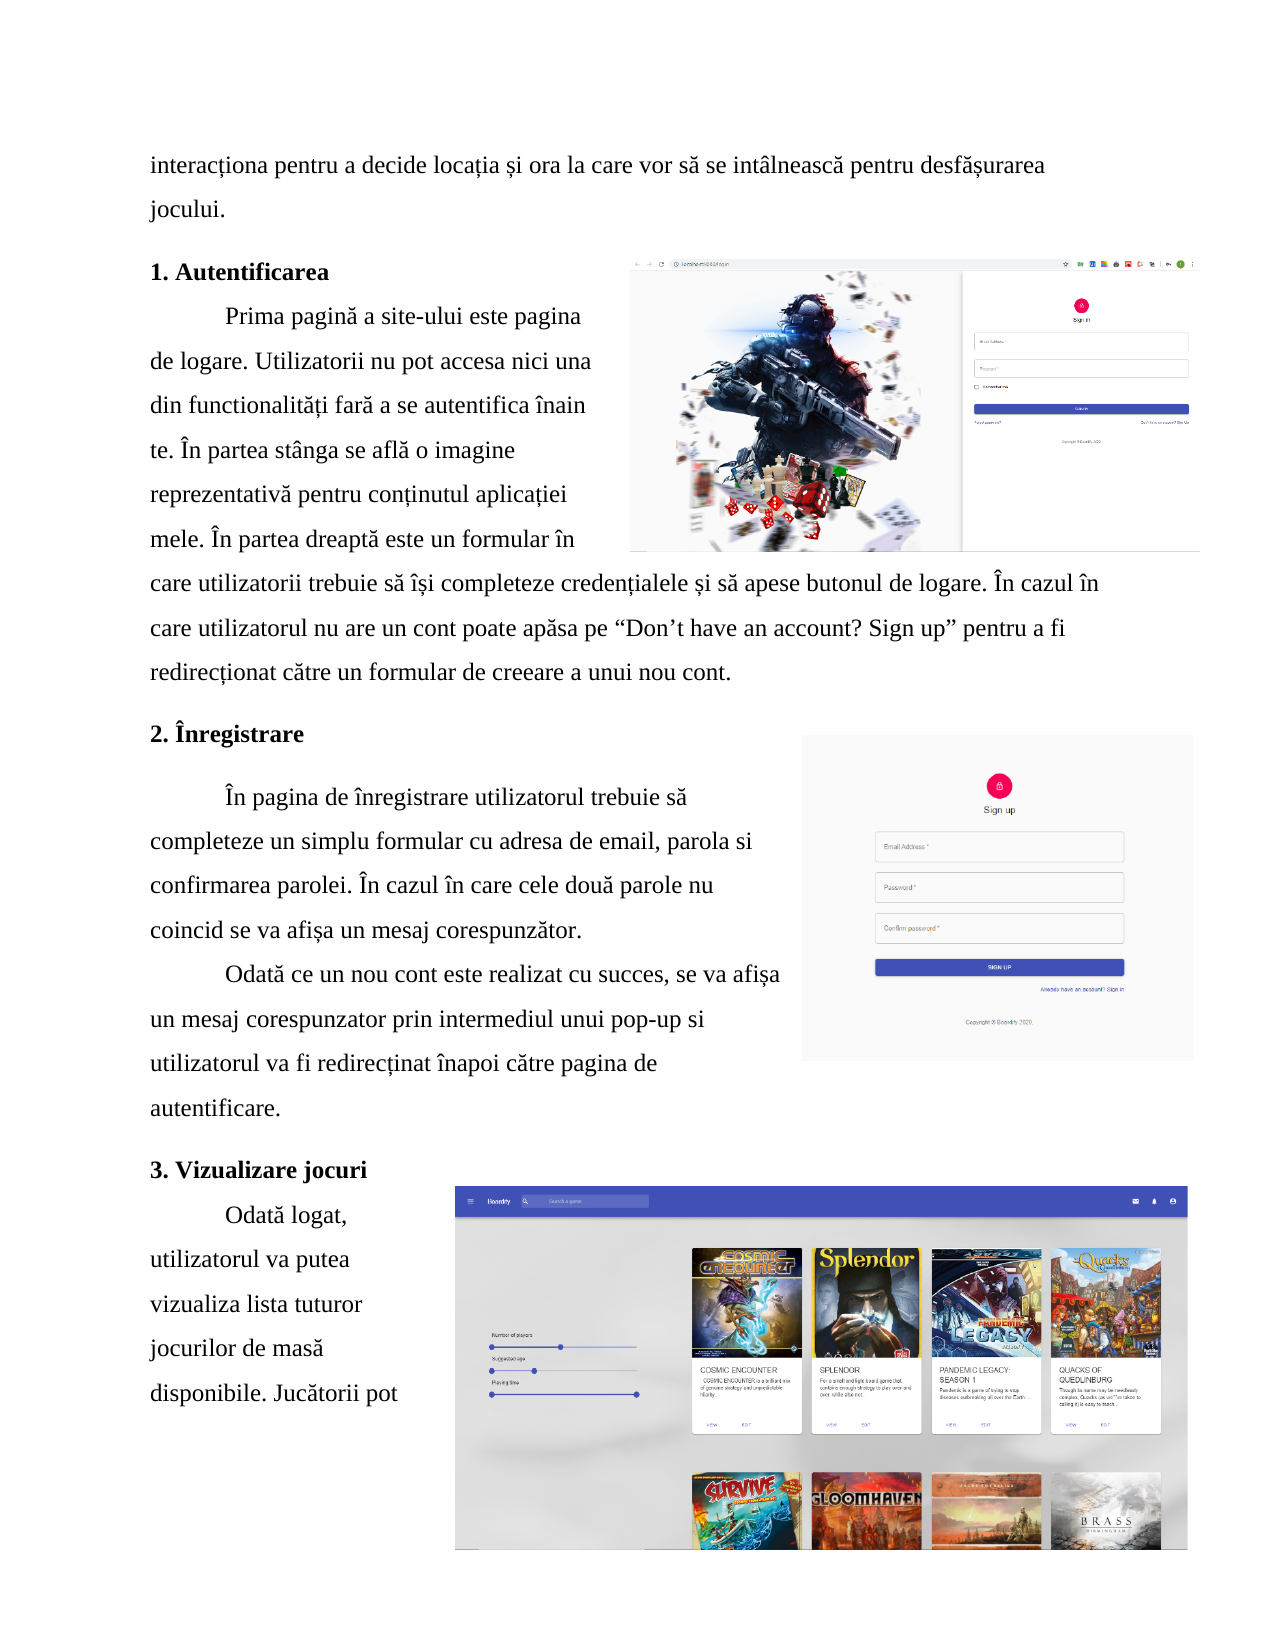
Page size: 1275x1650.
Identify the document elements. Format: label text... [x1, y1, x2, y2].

text 2. Înregistrare [150, 719, 1125, 748]
picture [455, 1186, 1188, 1550]
text În pagina de înregistrare utilizatorul trebuie să completeze un simplu formular cu adresa de email, parola si confirmarea parolei. În cazul în care cele două parole nu coincid se va afișa un mesaj corespunzător. Odată ce un nou cont este realizat cu succes, se va afișa un mesaj corespunzator prin intermediul unui pop-up si utilizatorul va fi redirecținat înapoi către pagina de autentificare. [150, 782, 1125, 1122]
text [150, 150, 1125, 223]
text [150, 1155, 1125, 1406]
picture [801, 735, 1194, 1061]
picture [629, 258, 1200, 552]
